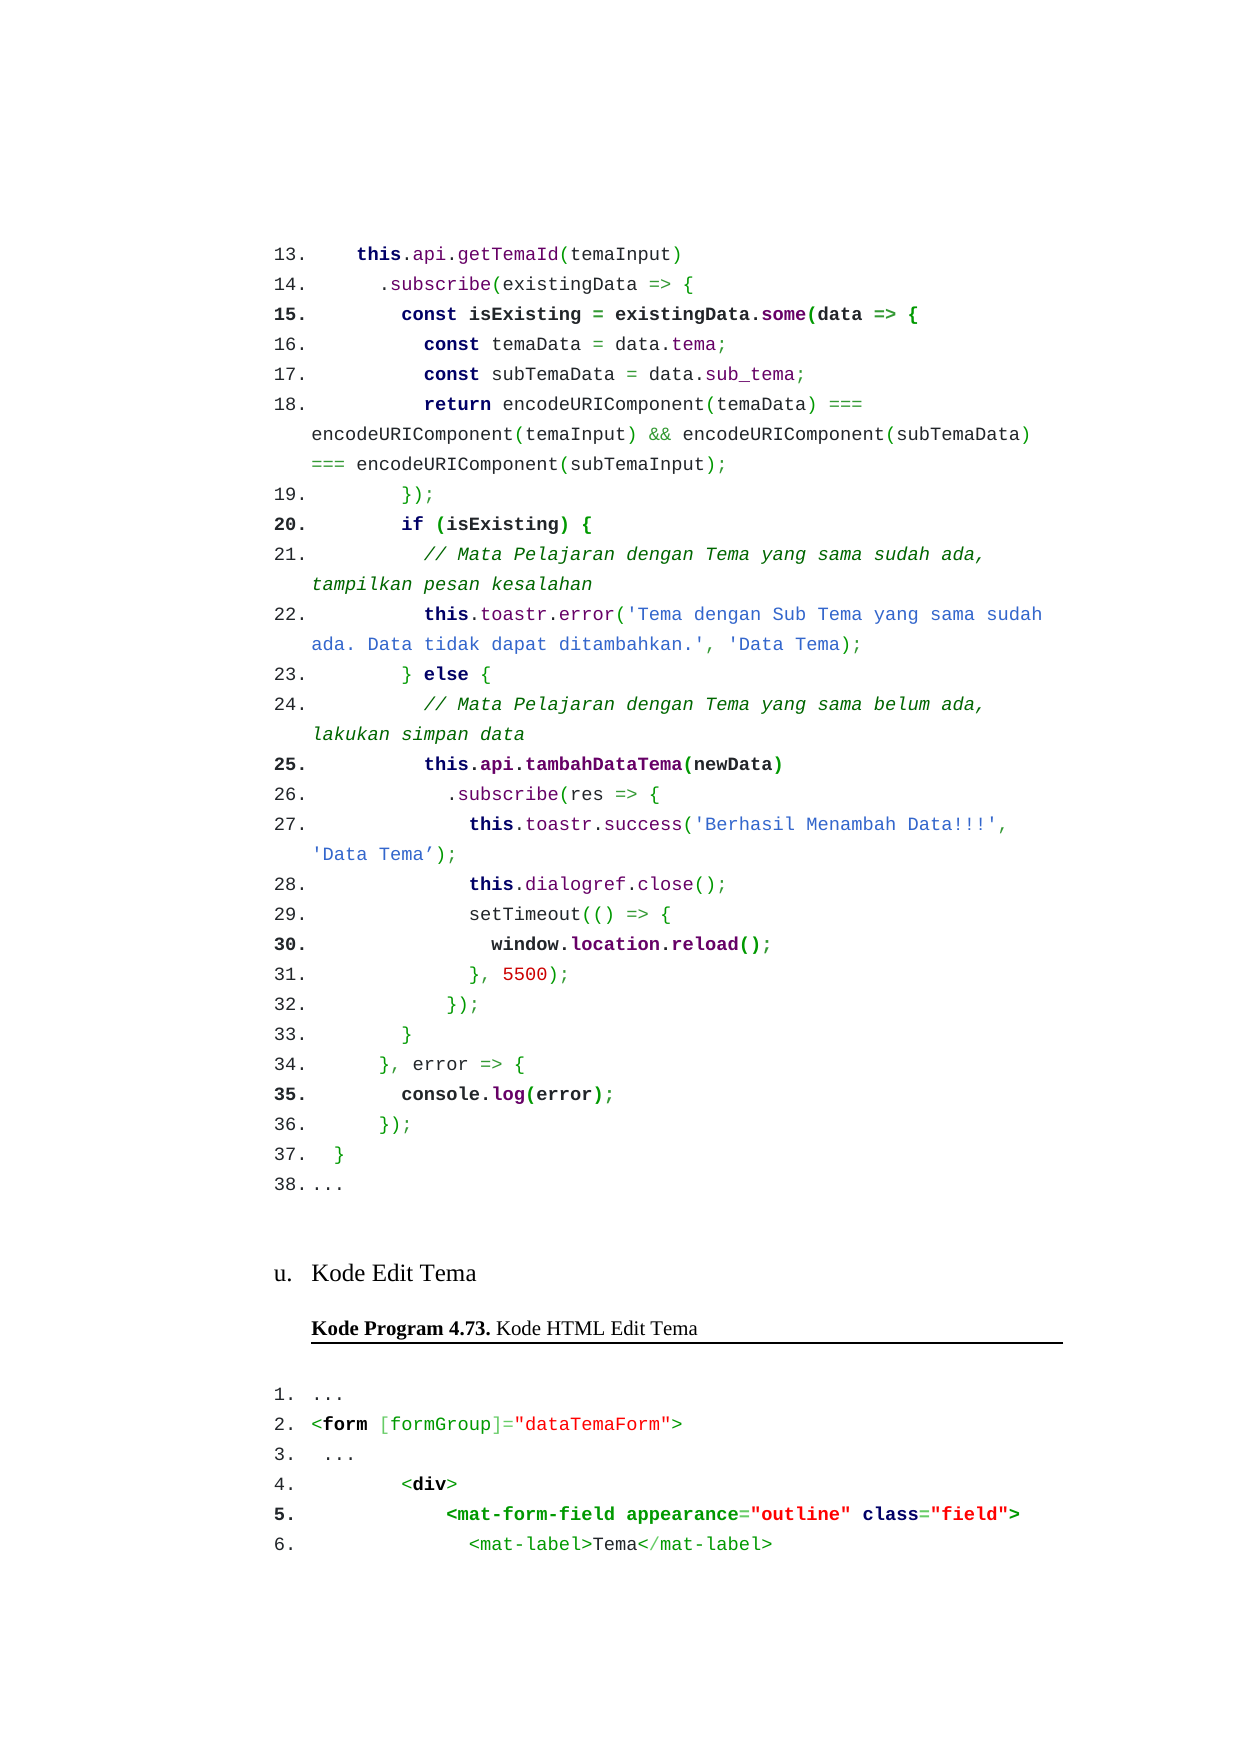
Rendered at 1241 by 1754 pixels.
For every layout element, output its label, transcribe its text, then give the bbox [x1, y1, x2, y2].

list Kode Program 4.73. Kode HTML Edit Tema [311, 1316, 1063, 1342]
list } else { [274, 656, 1063, 686]
list const isExisting = existingData.some(data => { [274, 296, 1063, 326]
list .subscribe(existingData => { [274, 266, 1063, 296]
list this.api.getTemaId(temaInput) [274, 236, 1063, 266]
list window.location.reload(); [274, 926, 1063, 956]
list ... [274, 1436, 1063, 1466]
list if (isExisting) { [274, 506, 1063, 536]
list }); [274, 1106, 1063, 1136]
list // Mata Pelajaran dengan Tema yang sama sudah ada, tampilkan pesan kesalahan [274, 536, 1063, 596]
list ... [274, 1376, 1063, 1406]
list this.toastr.error('Tema dengan Sub Tema yang sama sudah ada. Data tidak dapat ditambahkan.', 'Data Tema); [274, 596, 1063, 656]
list <mat-form-field appearance="outline" class="field"> [274, 1496, 1063, 1526]
list }, error => { [274, 1046, 1063, 1076]
list Kode Edit Tema [274, 1258, 1063, 1287]
list } [274, 1136, 1063, 1166]
list this.toastr.success('Berhasil Menambah Data!!!', 'Data Tema’); [274, 806, 1063, 866]
list this.api.tambahDataTema(newData) [274, 746, 1063, 776]
list this.dialogref.close(); [274, 866, 1063, 896]
list ... [274, 1166, 1063, 1196]
list const temaData = data.tema; [274, 326, 1063, 356]
list }); [274, 476, 1063, 506]
list .subscribe(res => { [274, 776, 1063, 806]
list console.log(error); [274, 1076, 1063, 1106]
list const subTemaData = data.sub_tema; [274, 356, 1063, 386]
list }, 5500); [274, 956, 1063, 986]
list setTimeout(() => { [274, 896, 1063, 926]
list <form [formGroup]="dataTemaForm"> [274, 1406, 1063, 1436]
list // Mata Pelajaran dengan Tema yang sama belum ada, lakukan simpan data [274, 686, 1063, 746]
list return encodeURIComponent(temaData) === encodeURIComponent(temaInput) && encodeURIComponent(subTemaData) === encodeURIComponent(subTemaInput); [274, 386, 1063, 476]
list <mat-label>Tema</mat-label> [274, 1526, 1063, 1556]
list } [274, 1016, 1063, 1046]
list }); [274, 986, 1063, 1016]
list <div> [274, 1466, 1063, 1496]
